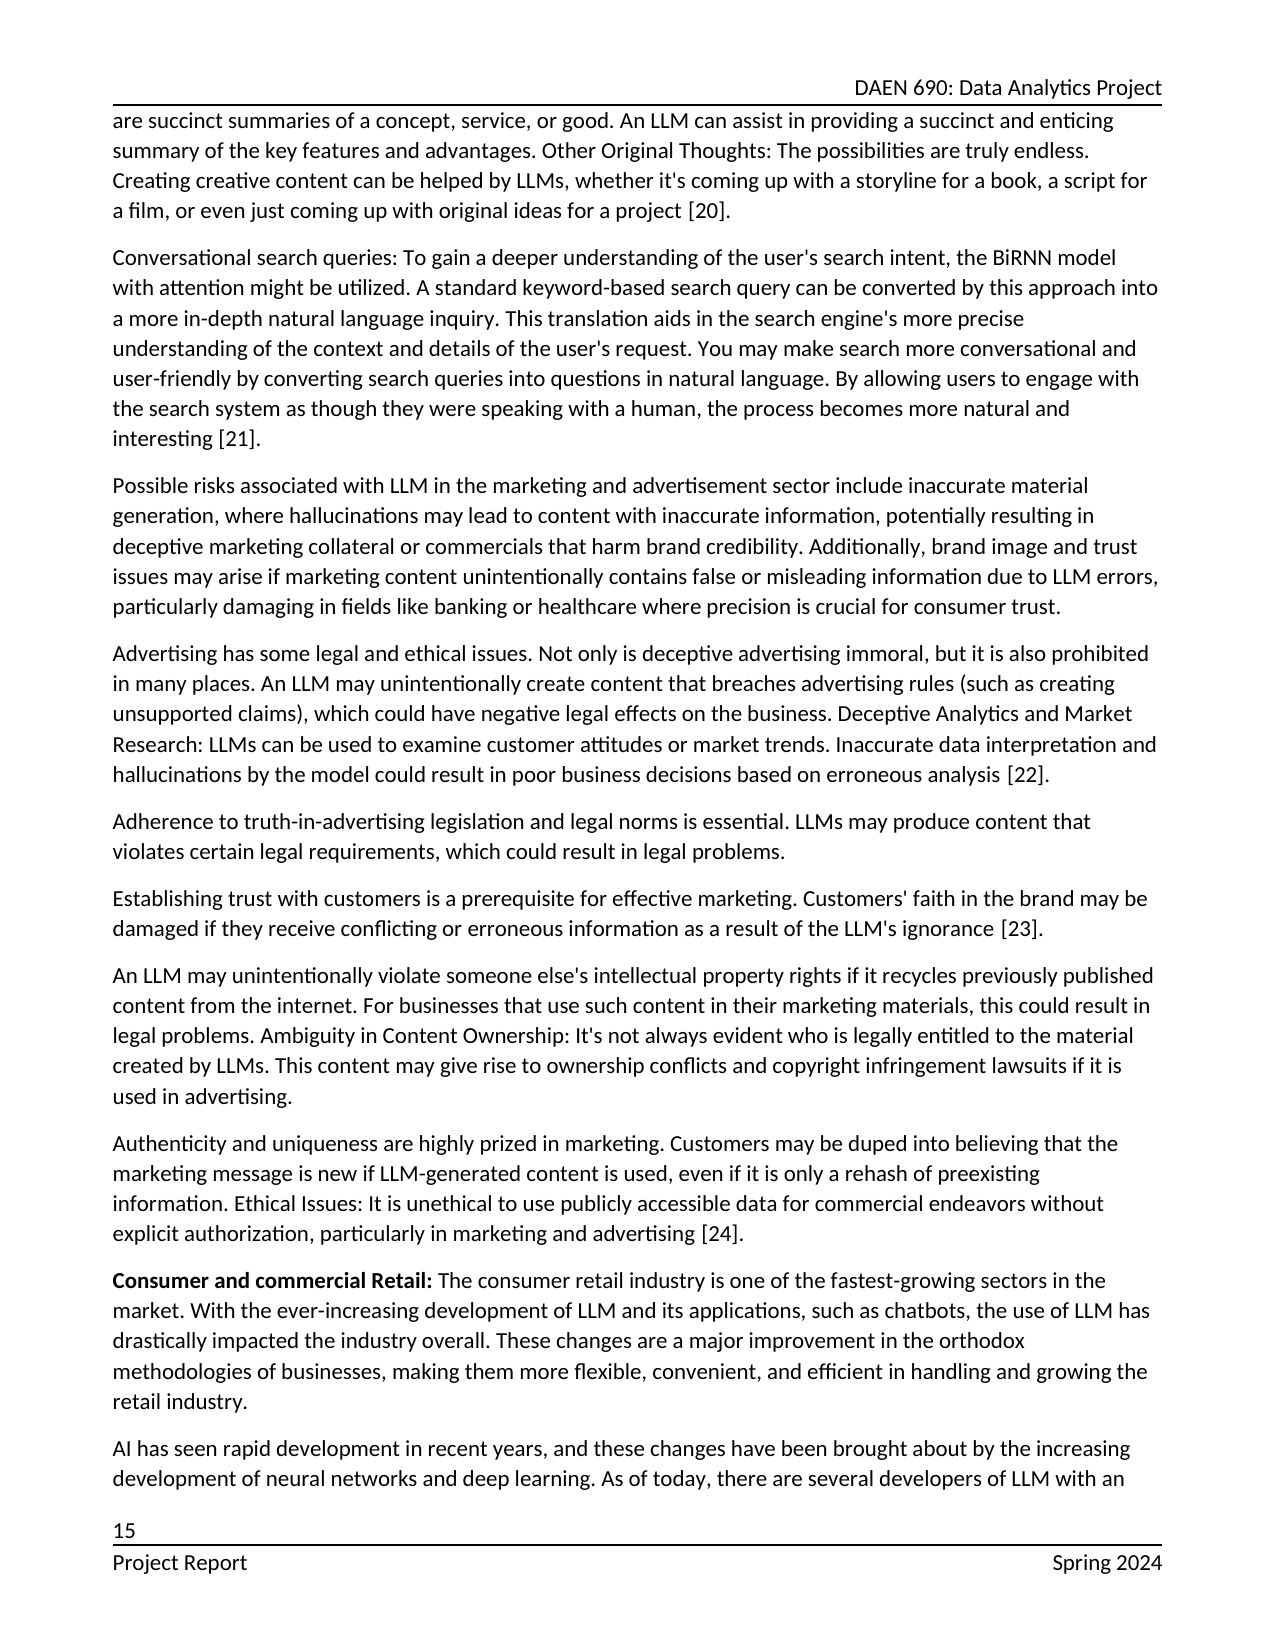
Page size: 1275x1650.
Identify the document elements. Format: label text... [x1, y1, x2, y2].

text Conversational search queries: To gain a deeper understanding of the user's search intent, the BiRNN model with attention might be utilized. A standard keyword-based search query can be converted by this approach into a more in-depth natural language inquiry. This translation aids in the search engine's more precise understanding of the context and details of the user's request. You may make search more conversational and user-friendly by converting search queries into questions in natural language. By allowing users to engage with the search system as though they were speaking with a human, the process becomes more natural and interesting [21]. [112, 243, 1162, 452]
text An LLM may unintentionally violate someone else's intellectual property rights if it recycles previously published content from the internet. For businesses that use such content in their marketing materials, this could result in legal problems. Ambiguity in Content Ownership: It's not always evident who is legally entitled to the material created by LLMs. This content may give rise to ownership conflicts and copyright infringement lawsuits if it is used in advertising. [112, 961, 1162, 1110]
text Adherence to truth-in-advertising legislation and legal norms is essential. LLMs may produce content that violates certain legal requirements, which could result in legal problems. [112, 807, 1162, 865]
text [112, 106, 1162, 224]
text Consumer and commercial Retail: The consumer retail industry is one of the fastest-growing sectors in the market. With the ever-increasing development of LLM and its applications, such as chatbots, the use of LLM has drastically impacted the industry overall. These changes are a major improvement in the orthodox methodologies of businesses, making them more flexible, convenient, and efficient in handling and growing the retail industry. [112, 1266, 1162, 1415]
text Establishing trust with customers is a prerequisite for effective marketing. Customers' faith in the brand may be damaged if they receive conflicting or erroneous information as a result of the LLM's ignorance [23]. [112, 884, 1162, 942]
text Authenticity and uniqueness are highly prized in marketing. Customers may be duped into believing that the marketing message is new if LLM-generated content is used, even if it is only a rehash of preexisting information. Ethical Issues: It is unethical to use publicly accessible data for commercial endeavors without explicit authorization, particularly in marketing and advertising [24]. [112, 1129, 1162, 1247]
text Advertising has some legal and ethical issues. Not only is deceptive advertising immoral, but it is also prohibited in many places. An LLM may unintentionally create content that breaches advertising rules (such as creating unsupported claims), which could have negative legal effects on the business. Deceptive Analytics and Market Research: LLMs can be used to examine customer attitudes or market trends. Inaccurate data interpretation and hallucinations by the model could result in poor business decisions based on erroneous analysis [22]. [112, 639, 1162, 788]
text Possible risks associated with LLM in the marketing and advertisement sector include inaccurate material generation, where hallucinations may lead to content with inaccurate information, potentially resulting in deceptive marketing collateral or commercials that harm brand credibility. Additionally, brand image and trust issues may arise if marketing content unintentionally contains false or misleading information due to LLM errors, particularly damaging in fields like banking or healthcare where precision is crucial for consumer trust. [112, 471, 1162, 620]
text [112, 1434, 1162, 1492]
